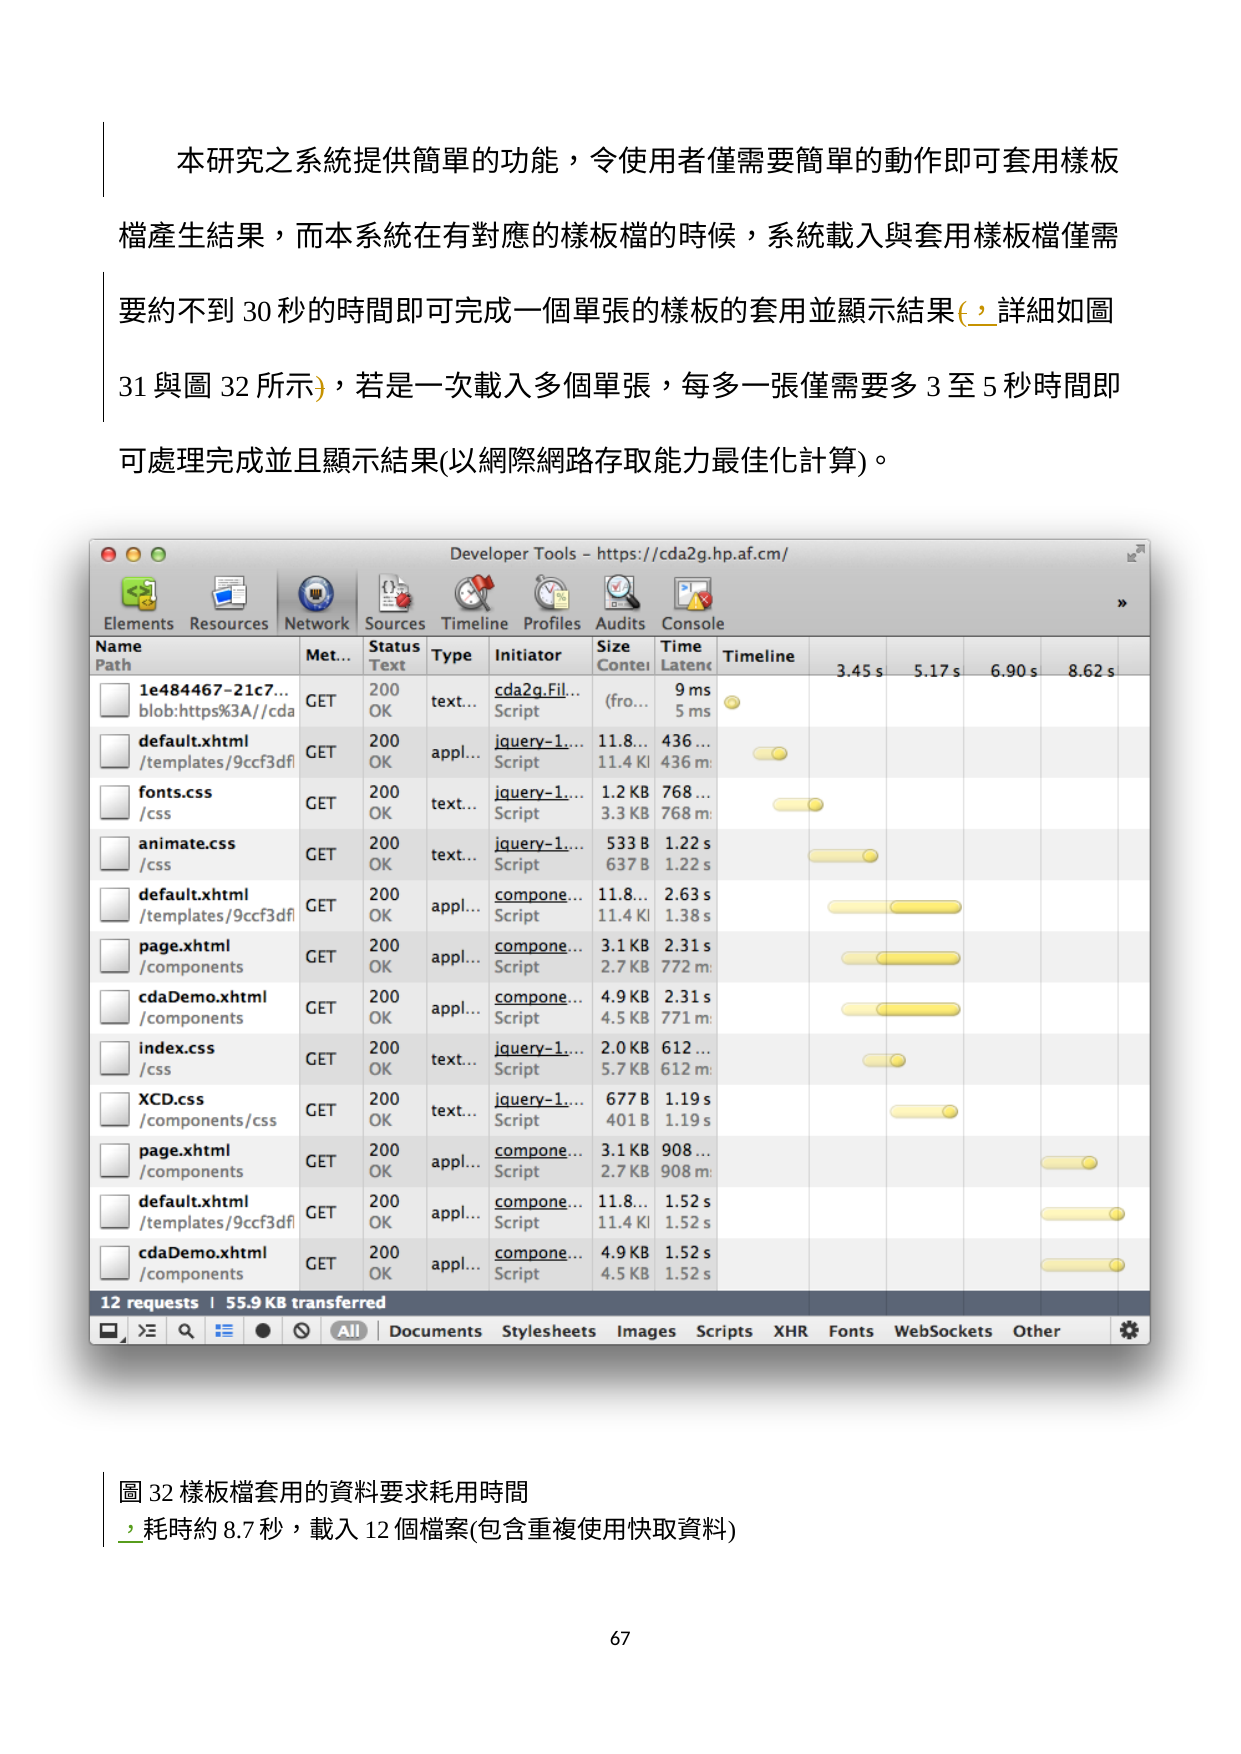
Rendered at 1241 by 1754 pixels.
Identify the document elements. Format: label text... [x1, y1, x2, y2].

picture [19, 496, 1221, 1443]
text 圖 樣板檔套用的資料要求耗用時間 [118, 1472, 1122, 1509]
text 本研究之系統提供簡單的功能，令使用者僅需要簡單的動作即可套用樣板檔產生結果，而本系統在有對應的樣板檔的時候，系統載入與套用樣板檔僅需要約不到30秒的時間即可完成一個單張的樣板的套用並顯示結果詳細如與所示，若是一次載入多個單張，每多一張僅需要多3至5秒時間即可處理完成並且顯示結果(以網際網路存取能力最佳化計算)。 [118, 122, 1122, 496]
text 耗時約8.7秒，載入12個檔案(包含重複使用快取資料) [118, 1509, 1122, 1547]
